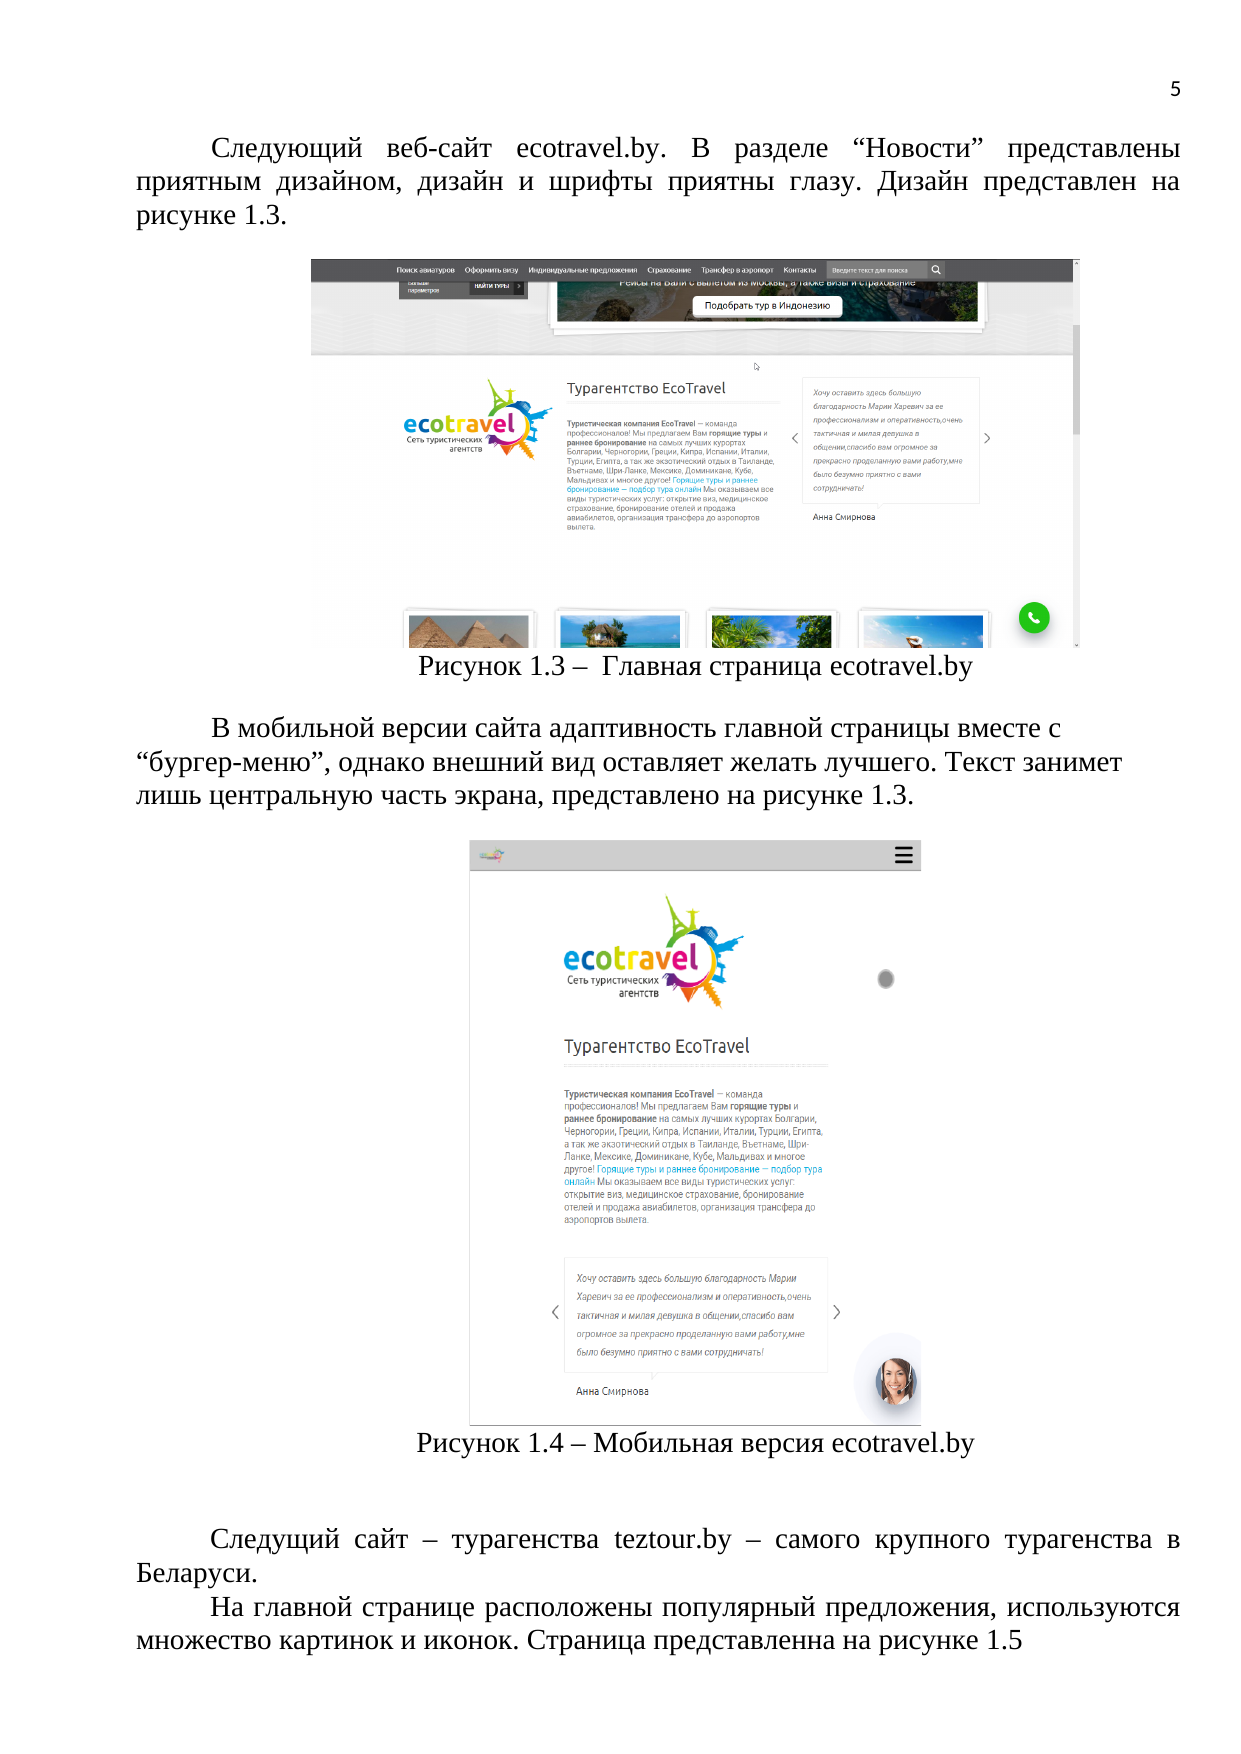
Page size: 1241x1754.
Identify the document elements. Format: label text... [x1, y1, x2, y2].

text На главной странице расположены популярный предложения, используются множество картинок и иконок. Страница представленна на рисунке 1.5 [136, 1589, 1181, 1656]
text “бургер-меню”, однако внешний вид оставляет желать лучшего. Текст занимет лишь центральную часть экрана, представлено на рисунке 1.3. [136, 744, 1181, 811]
text Рисунок 1.4 – Мобильная версия ecotravel.by [136, 1425, 1181, 1459]
text Следущий сайт – турагенства teztour.by – самого крупного турагенства в Беларуси. [136, 1522, 1181, 1589]
text Следующий веб-сайт ecotravel.by. В разделе “Новости” представлены приятным дизайном, дизайн и шрифты приятны глазу. Дизайн представлен на рисунке 1.3. [136, 130, 1181, 231]
text В мобильной версии сайта адаптивность главной страницы вместе с [136, 710, 1181, 744]
text Рисунок 1.3 – Главная страница ecotravel.by [136, 648, 1181, 681]
picture [311, 259, 1080, 648]
picture [469, 840, 922, 1426]
